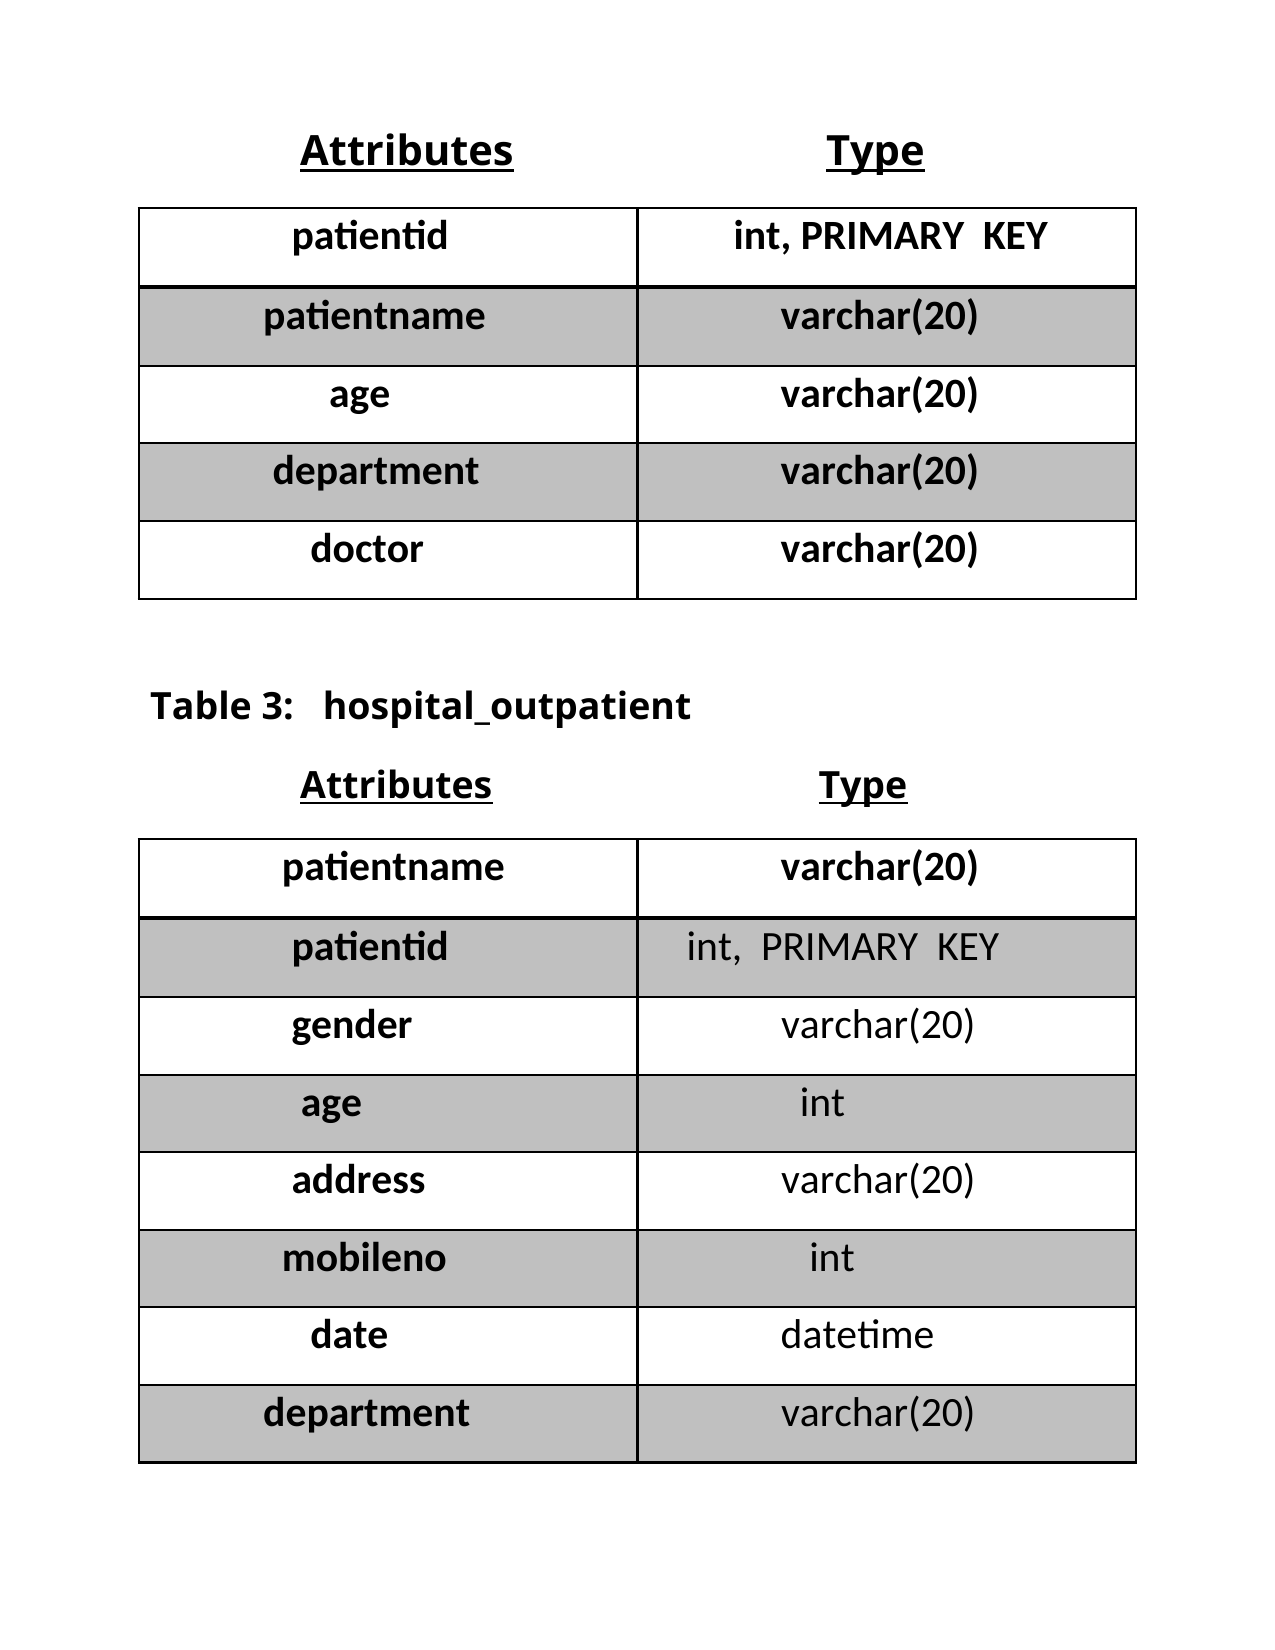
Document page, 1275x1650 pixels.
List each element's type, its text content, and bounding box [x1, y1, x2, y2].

table_cell mobileno [140, 1231, 636, 1306]
text Attributes Type [150, 121, 1125, 178]
table_cell int, PRIMARY KEY [639, 920, 1135, 996]
table_cell date [140, 1308, 636, 1384]
table_cell department [140, 1386, 636, 1461]
table_cell datetime [639, 1308, 1135, 1384]
text Attributes Type [150, 758, 1125, 809]
table_cell patientname [140, 289, 636, 365]
table_cell int [639, 1231, 1135, 1306]
table_cell gender [140, 998, 636, 1073]
table_cell doctor [140, 522, 636, 597]
table_cell address [140, 1153, 636, 1229]
table_header patientname [140, 840, 636, 916]
table_cell department [140, 444, 636, 520]
table_cell varchar(20) [639, 998, 1135, 1073]
table_header varchar(20) [639, 840, 1135, 916]
table_cell varchar(20) [639, 1386, 1135, 1461]
table_header patientid [140, 209, 636, 284]
table_cell patientid [140, 920, 636, 996]
table_cell varchar(20) [639, 289, 1135, 365]
table_header int, PRIMARY KEY [639, 209, 1135, 284]
table_cell varchar(20) [639, 367, 1135, 442]
table_cell varchar(20) [639, 444, 1135, 520]
table_cell varchar(20) [639, 522, 1135, 597]
table_cell varchar(20) [639, 1153, 1135, 1229]
table_cell int [639, 1076, 1135, 1151]
table_cell age [140, 1076, 636, 1151]
text Table 3: hospital_outpatient [150, 679, 1125, 730]
table_cell age [140, 367, 636, 442]
